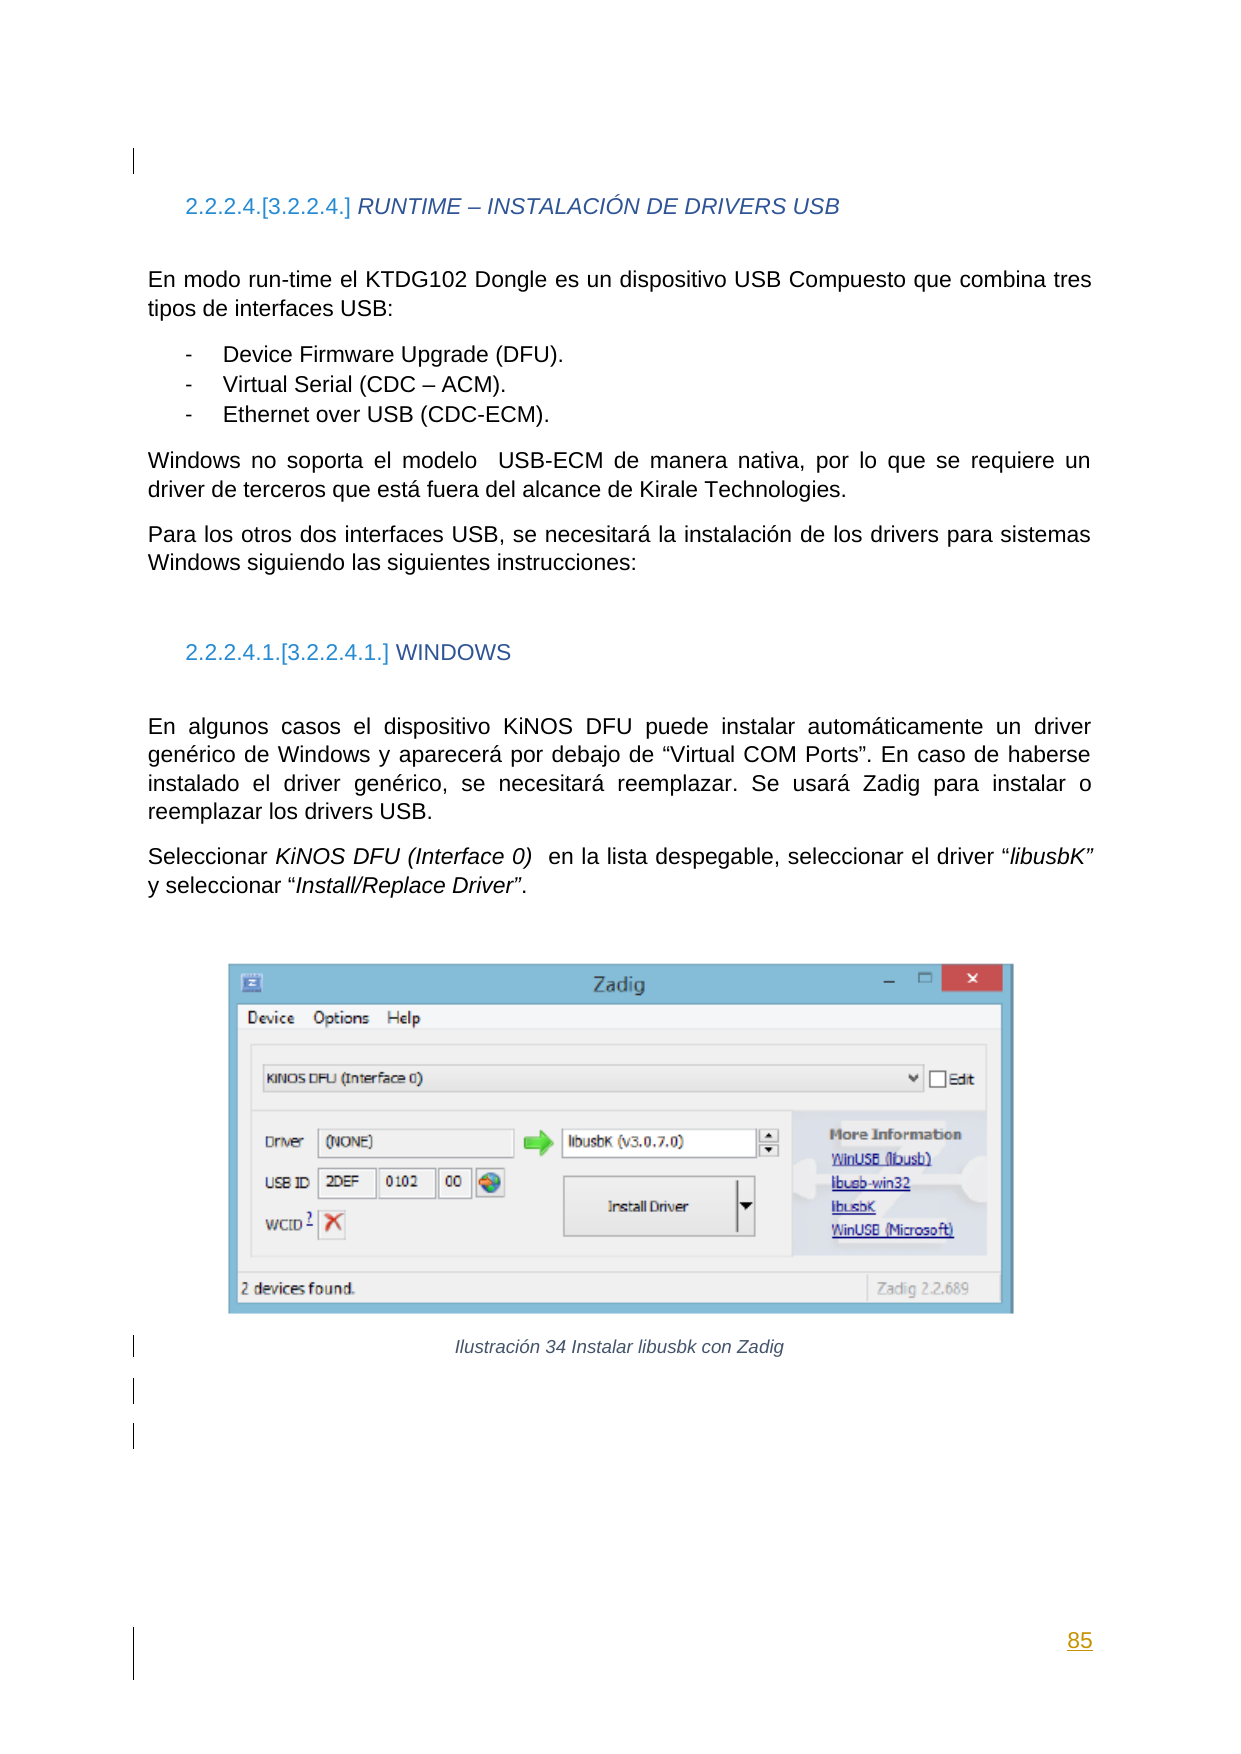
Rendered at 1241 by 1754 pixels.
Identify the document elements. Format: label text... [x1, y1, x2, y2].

subtitle WINDOWS [185, 639, 1092, 666]
text Windows no soporta el modelo USB-ECM de manera nativa, por lo que se requiere un driver de terceros que está fuera del alcance de Kirale Technologies. [148, 447, 1092, 502]
text En modo run-time el KTDG102 Dongle es un dispositivo USB Compuesto que combina tres tipos de interfaces USB: [148, 266, 1092, 321]
list Device Firmware Upgrade (DFU). [185, 340, 1092, 368]
picture [224, 962, 1017, 1317]
text Para los otros dos interfaces USB, se necesitará la instalación de los drivers para sistemas Windows siguiendo las siguientes instrucciones: [148, 521, 1092, 576]
text En algunos casos el dispositivo KiNOS DFU puede instalar automáticamente un driver genérico de Windows y aparecerá por debajo de “Virtual COM Ports”. En caso de haberse instalado el driver genérico, se necesitará reemplazar. Se usará Zadig para instalar o reemplazar los drivers USB. [148, 713, 1092, 824]
list Virtual Serial (CDC – ACM). [185, 370, 1092, 398]
subtitle RUNTIME – INSTALACIÓN DE DRIVERS USB [185, 193, 1092, 219]
text Seleccionar KiNOS DFU (Interface 0) en la lista despegable, seleccionar el driver “libusbK” y seleccionar “Install/Replace Driver”. [148, 843, 1092, 898]
list Ethernet over USB (CDC-ECM). [185, 400, 1092, 428]
